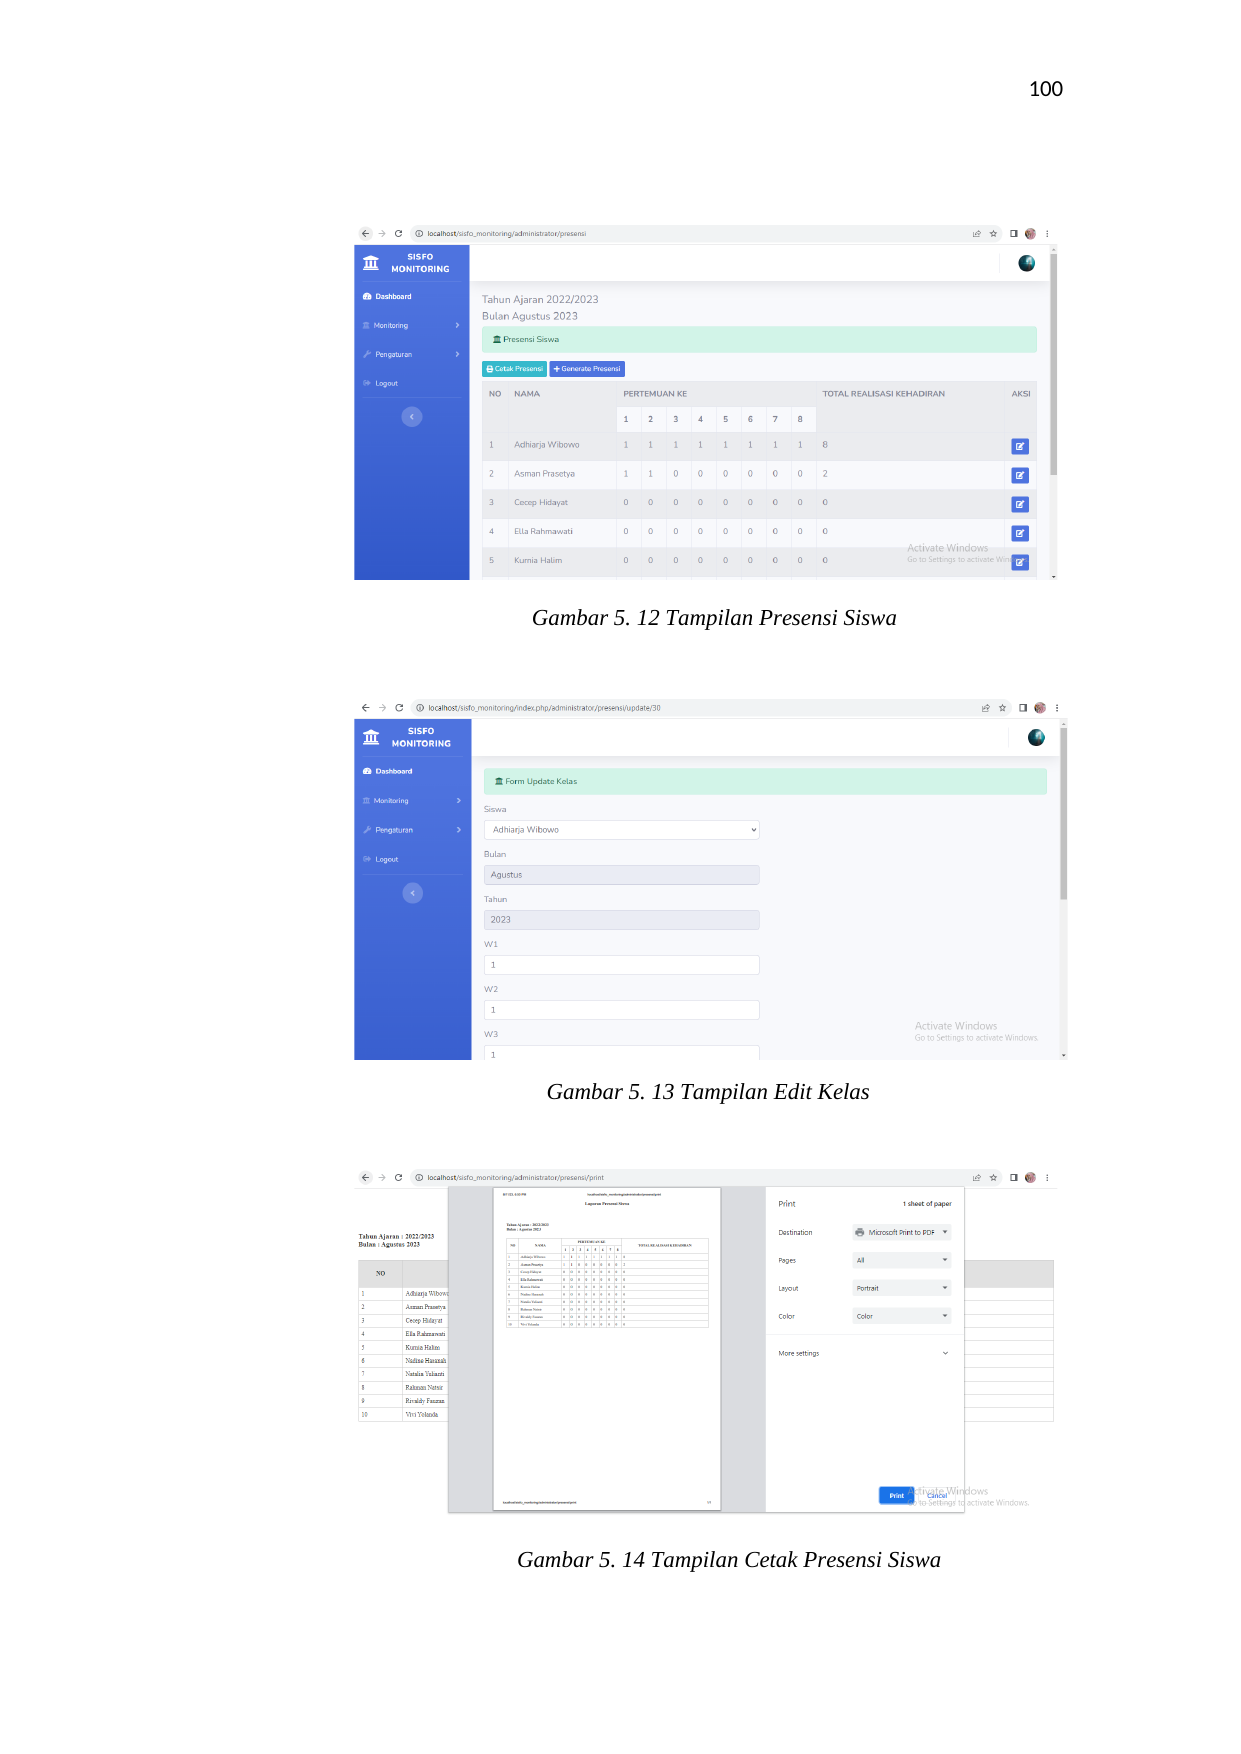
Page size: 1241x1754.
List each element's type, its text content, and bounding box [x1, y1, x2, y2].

text Gambar 5. 12 Tampilan Presensi Siswa [532, 604, 1063, 631]
picture [354, 1168, 1058, 1521]
text Gambar 5. 13 Tampilan Edit Kelas [236, 1078, 1063, 1105]
picture [354, 698, 1068, 1060]
picture [354, 224, 1058, 580]
text Gambar 5. 14 Tampilan Cetak Presensi Siswa [236, 1546, 1063, 1572]
